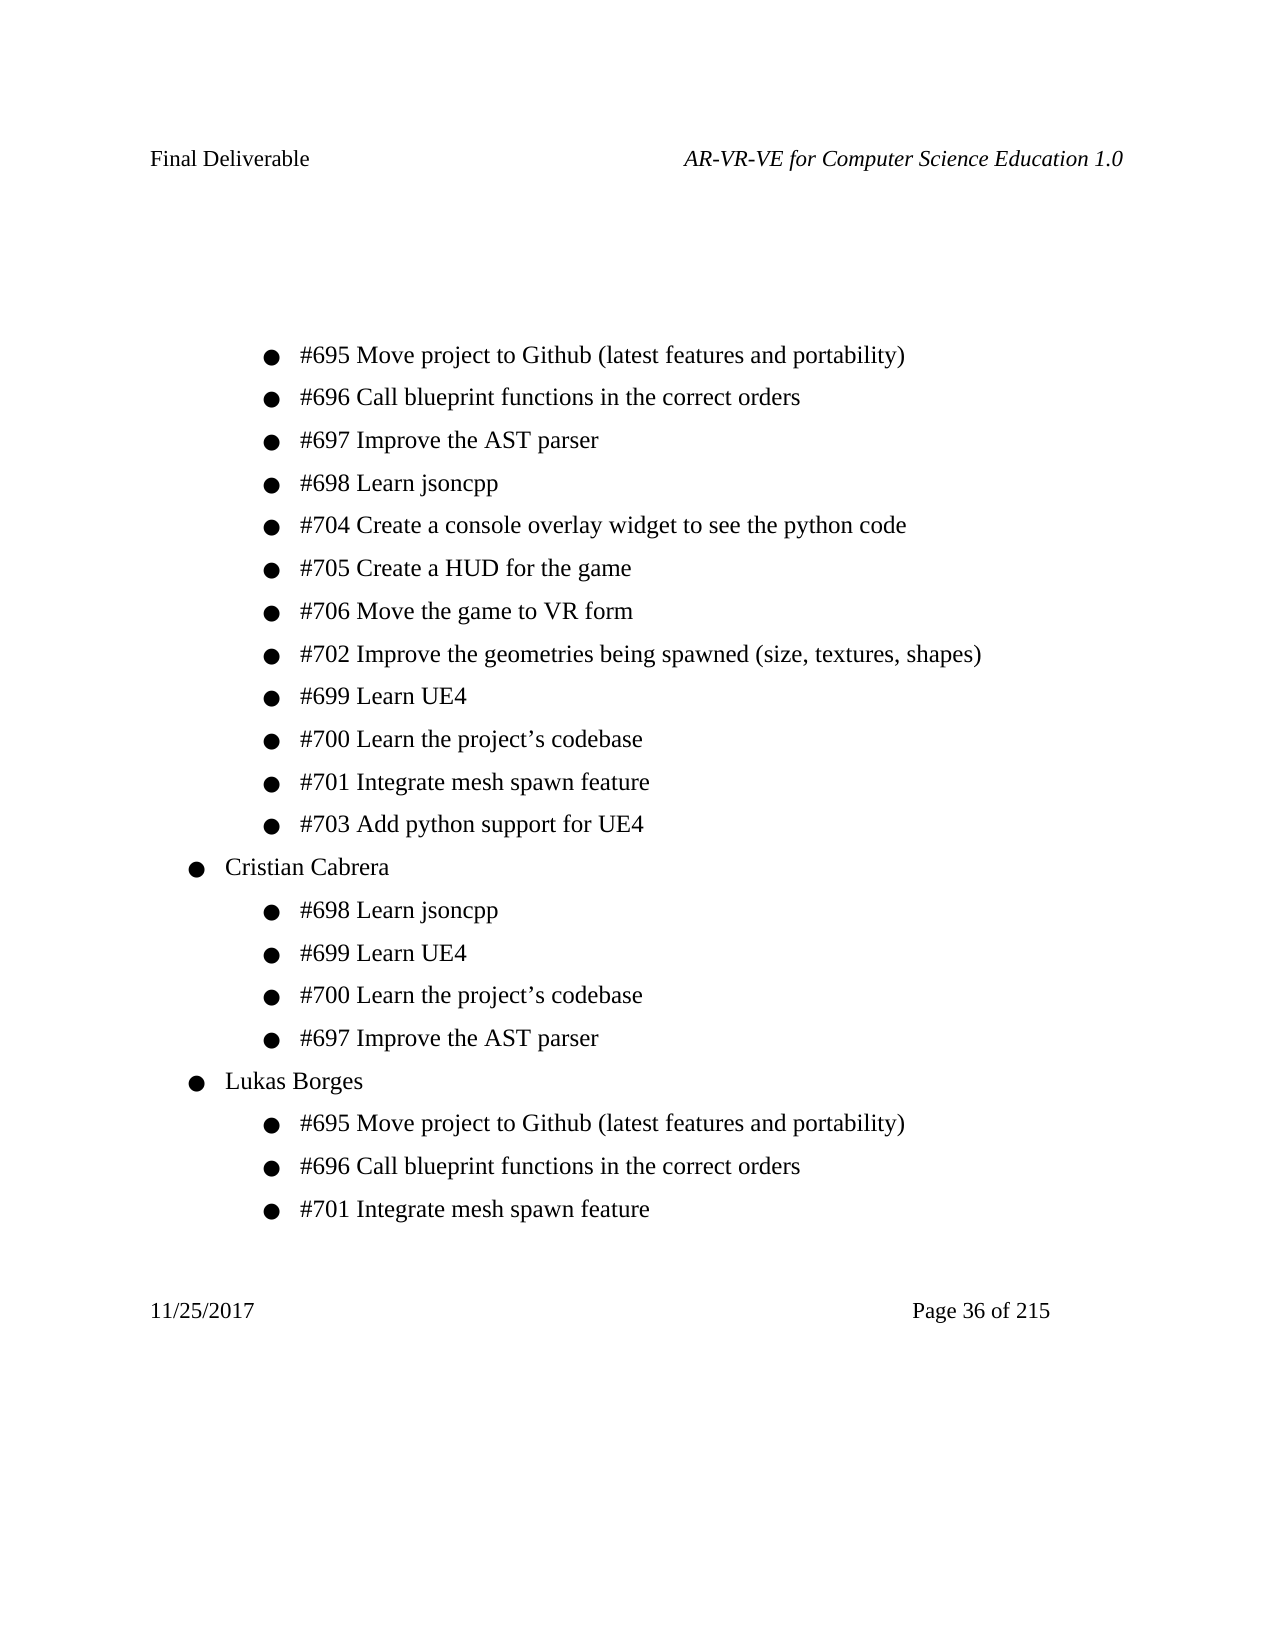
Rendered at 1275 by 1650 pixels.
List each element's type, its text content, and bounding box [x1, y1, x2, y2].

list #699 Learn UE4 [262, 674, 1125, 717]
list #706 Move the game to VR form [262, 588, 1125, 631]
list #702 Improve the geometries being spawned (size, textures, shapes) [262, 631, 1125, 674]
list #696 Call blueprint functions in the correct orders [262, 375, 1125, 418]
list #704 Create a console overlay widget to see the python code [262, 503, 1125, 546]
list #701 Integrate mesh spawn feature [262, 759, 1125, 802]
list #701 Integrate mesh spawn feature [262, 1186, 1125, 1229]
list #695 Move project to Github (latest features and portability) [262, 1101, 1125, 1144]
list #699 Learn UE4 [262, 930, 1125, 973]
list #698 Learn jsoncpp [262, 887, 1125, 930]
list #695 Move project to Github (latest features and portability) [262, 332, 1125, 375]
list #698 Learn jsoncpp [262, 460, 1125, 503]
list #696 Call blueprint functions in the correct orders [262, 1144, 1125, 1186]
list #700 Learn the project’s codebase [262, 717, 1125, 759]
list #705 Create a HUD for the game [262, 546, 1125, 588]
list Lukas Borges [187, 1058, 1125, 1101]
list #700 Learn the project’s codebase [262, 973, 1125, 1016]
list #697 Improve the AST parser [262, 418, 1125, 460]
list #697 Improve the AST parser [262, 1016, 1125, 1058]
list Cristian Cabrera [187, 845, 1125, 887]
list #703 Add python support for UE4 [262, 802, 1125, 845]
